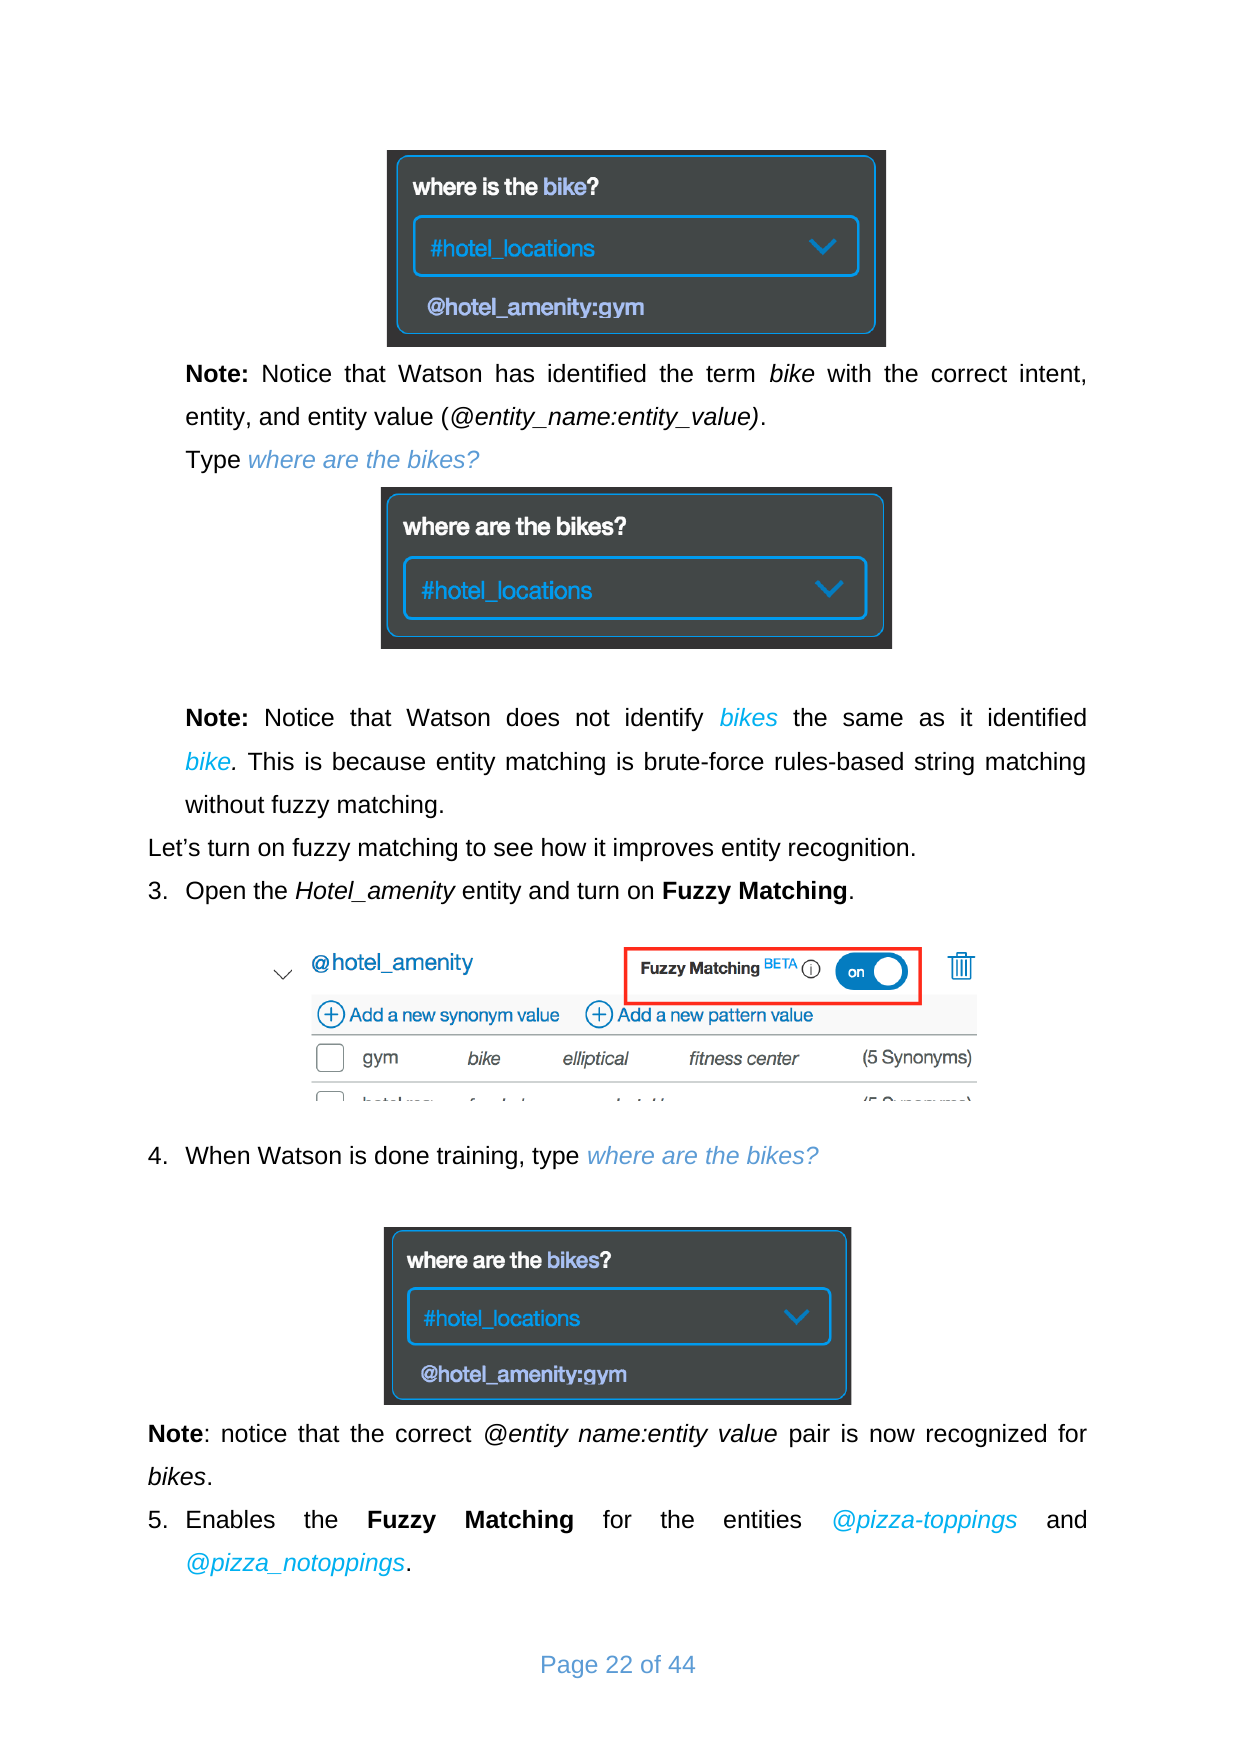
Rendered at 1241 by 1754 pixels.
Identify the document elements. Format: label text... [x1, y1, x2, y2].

list Open the Hotel_amenity entity and turn on Fuzzy Matching. [148, 876, 1088, 905]
list When Watson is done training, type where are the bikes? [148, 1141, 1088, 1170]
text Note: Notice that Watson has identified the term bike with the correct intent, entity, and entity value (@entity_name:entity_value). [185, 358, 1088, 430]
picture [258, 947, 1014, 1101]
list Type where are the bikes? [185, 445, 1088, 473]
text Note: Notice that Watson does not identify bikes the same as it identified bike. This is because entity matching is brute-force rules-based string matching without fuzzy matching. [185, 703, 1088, 818]
picture [380, 487, 893, 649]
picture [386, 150, 887, 347]
text Let’s turn on fuzzy matching to see how it improves entity recognition. [148, 833, 1088, 862]
text Note: notice that the correct @entity name:entity value pair is now recognized for bikes. [148, 1419, 1088, 1491]
list Enables the Fuzzy Matching for the entities @pizza-toppings and @pizza_notoppings. [148, 1505, 1088, 1577]
picture [383, 1227, 852, 1405]
